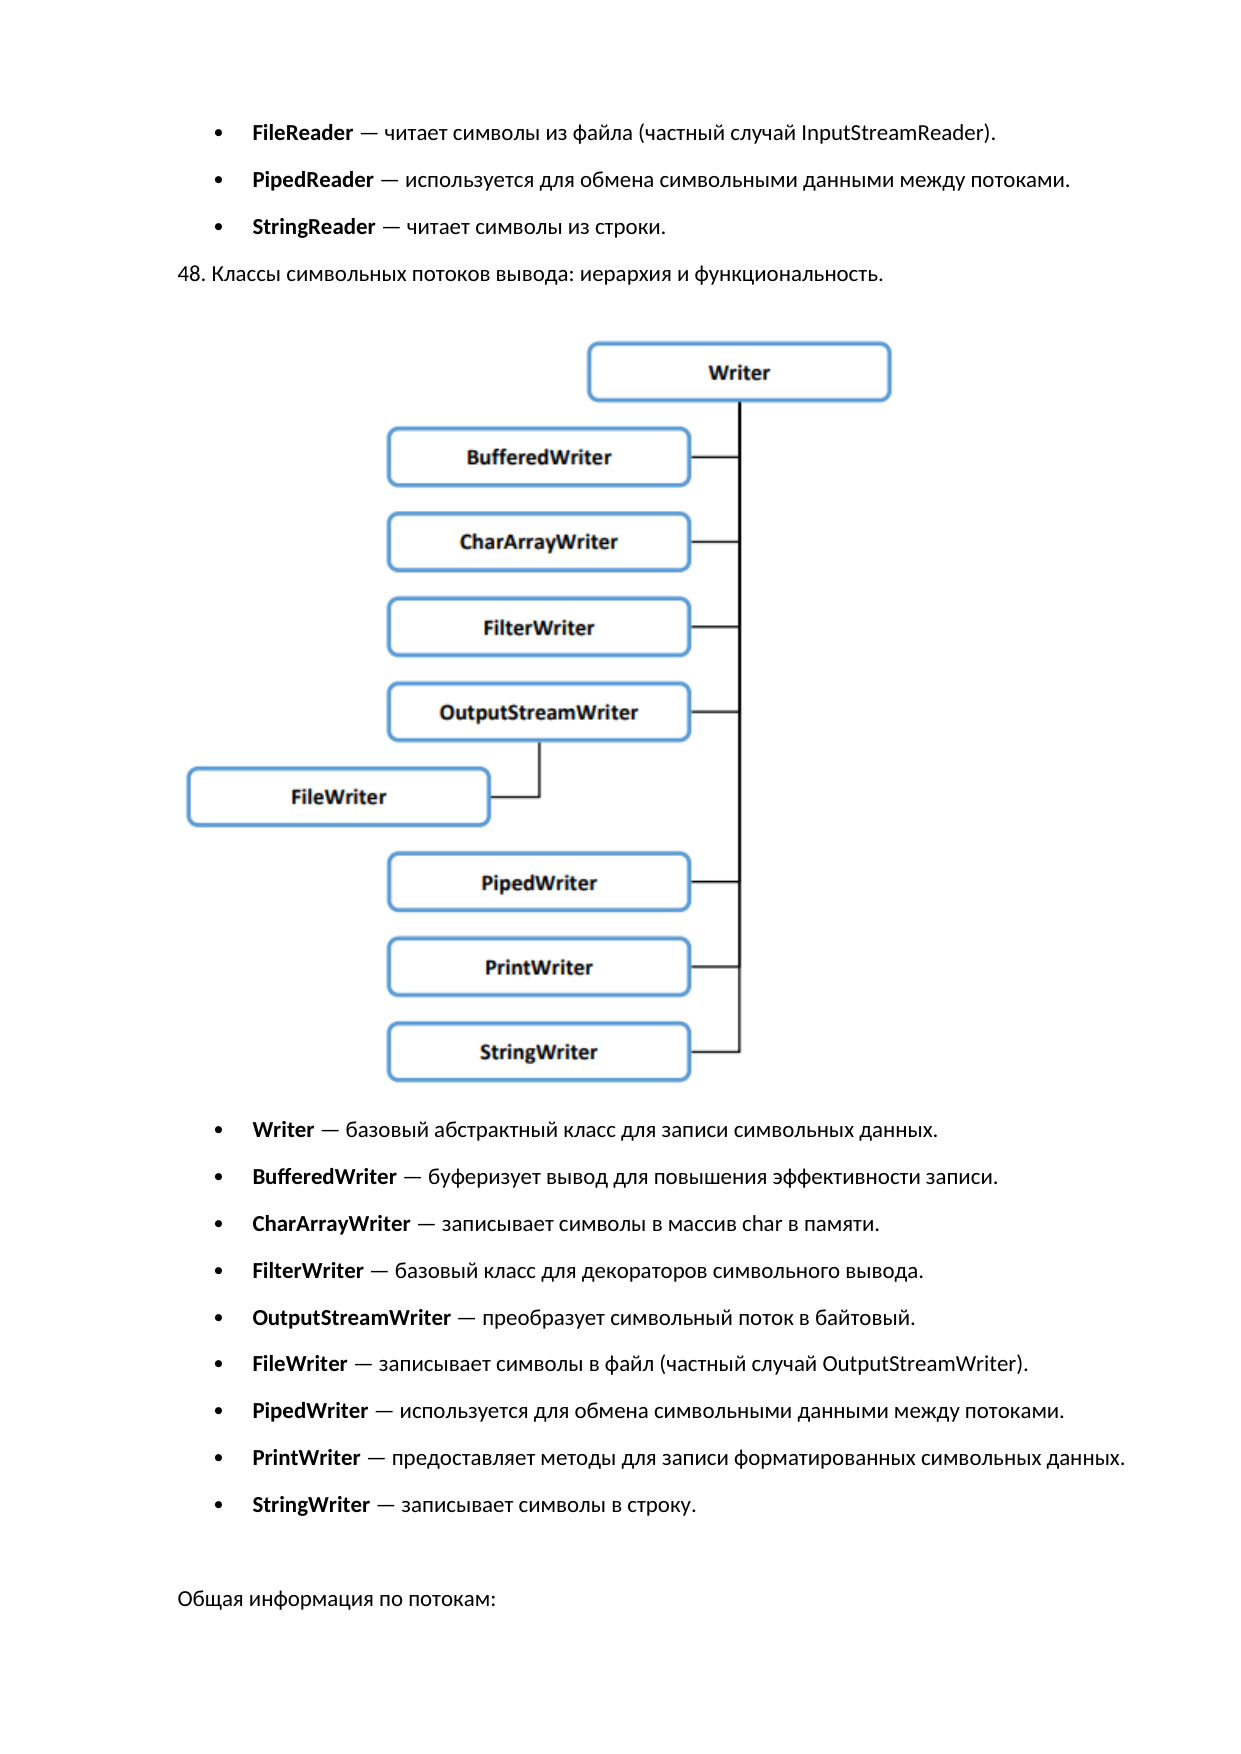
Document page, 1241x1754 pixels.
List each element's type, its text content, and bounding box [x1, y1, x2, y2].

text Общая информация по потокам: [177, 1584, 1152, 1612]
list FileWriter — записывает символы в файл (частный случай OutputStreamWriter). [215, 1349, 1152, 1378]
list PipedWriter — используется для обмена символьными данными между потоками. [215, 1396, 1152, 1424]
list FilterWriter — базовый класс для декораторов символьного вывода. [215, 1256, 1152, 1284]
list StringReader — читает символы из строки. [215, 212, 1152, 240]
list PrintWriter — предоставляет методы для записи форматированных символьных данных. [215, 1443, 1152, 1471]
list Writer — базовый абстрактный класс для записи символьных данных. [215, 1115, 1152, 1143]
list OutputStreamWriter — преобразует символьный поток в байтовый. [215, 1303, 1152, 1331]
list CharArrayWriter — записывает символы в массив char в памяти. [215, 1209, 1152, 1237]
list StringWriter — записывает символы в строку. [215, 1490, 1152, 1518]
list BufferedWriter — буферизует вывод для повышения эффективности записи. [215, 1162, 1152, 1190]
list FileReader — читает символы из файла (частный случай InputStreamReader). [215, 118, 1152, 146]
list PipedReader — используется для обмена символьными данными между потоками. [215, 165, 1152, 193]
picture [177, 305, 901, 1097]
text 48. Классы символьных потоков вывода: иерархия и функциональность. [177, 259, 1152, 287]
